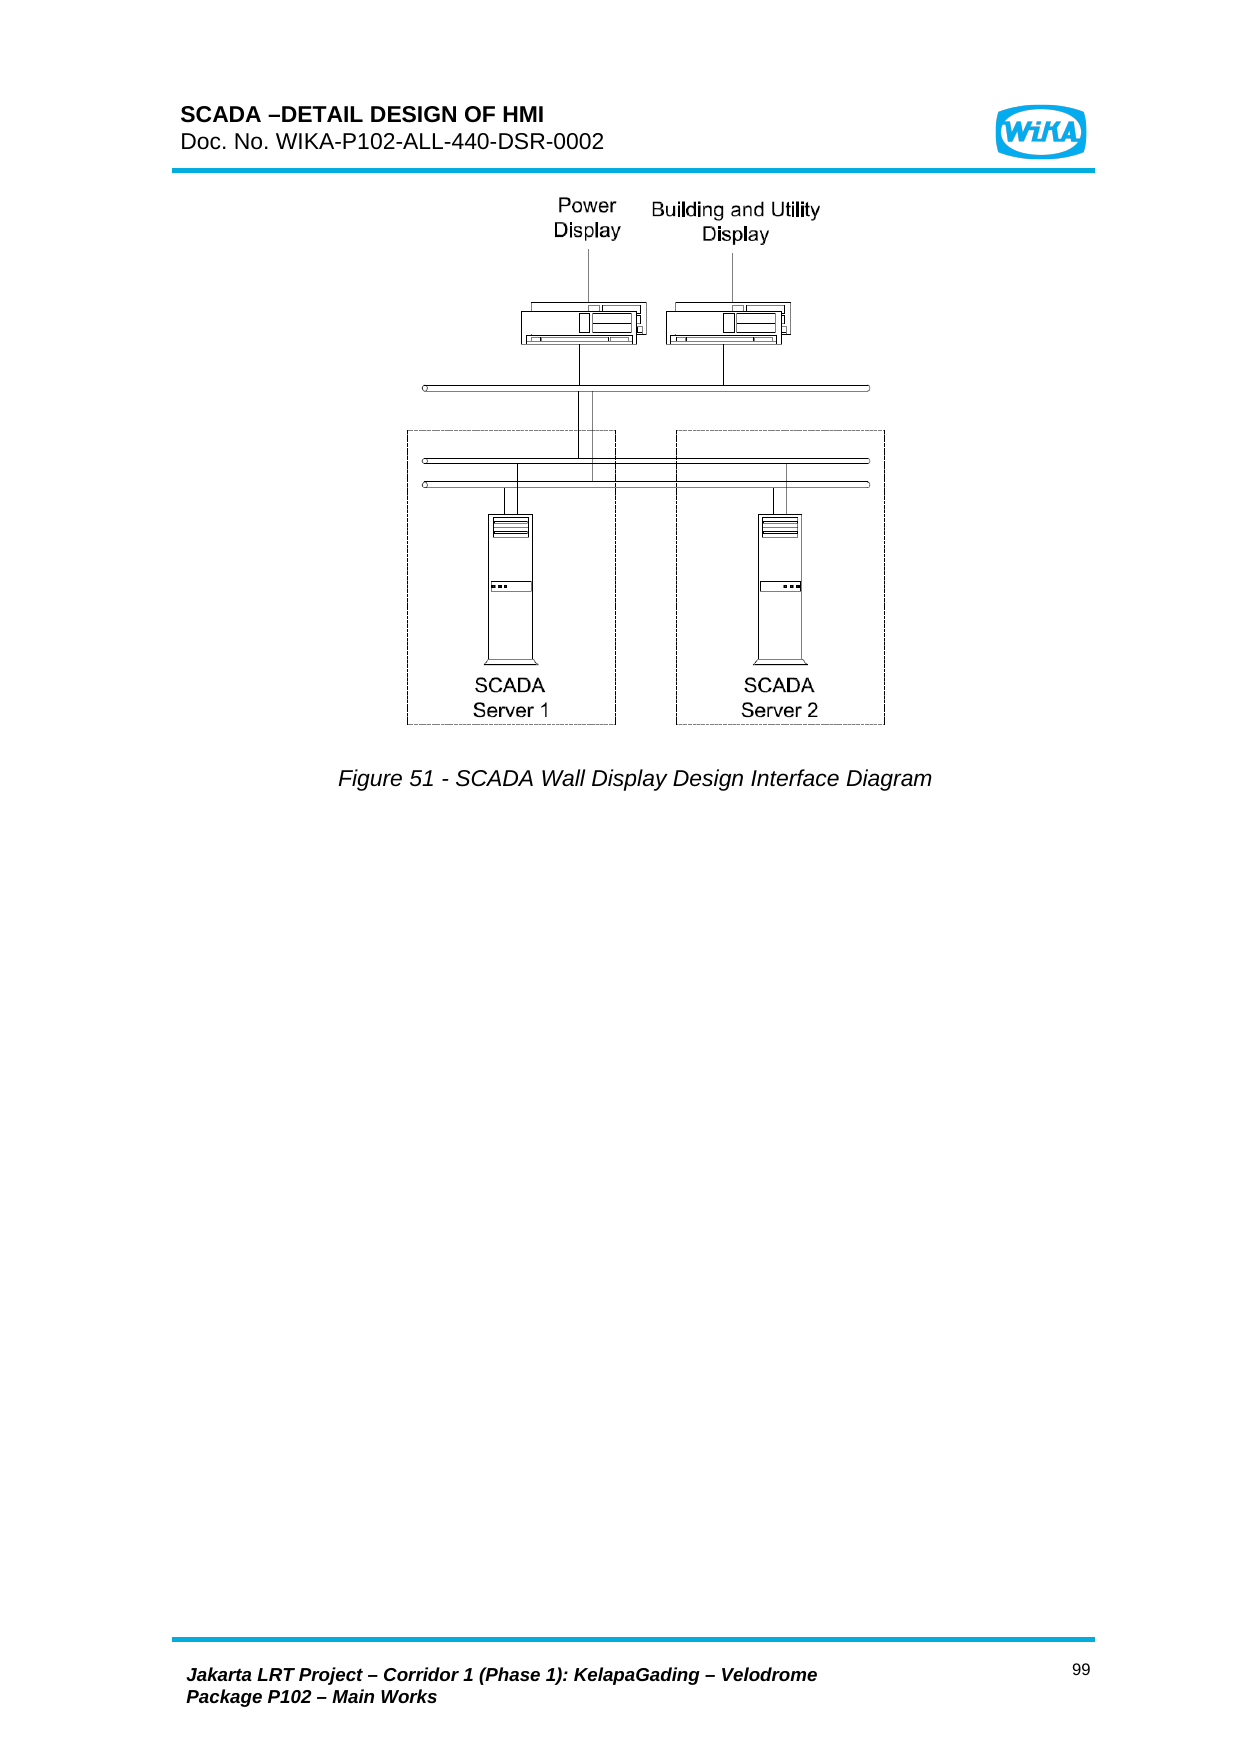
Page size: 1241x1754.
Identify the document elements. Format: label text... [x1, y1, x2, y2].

picture [992, 101, 1090, 164]
